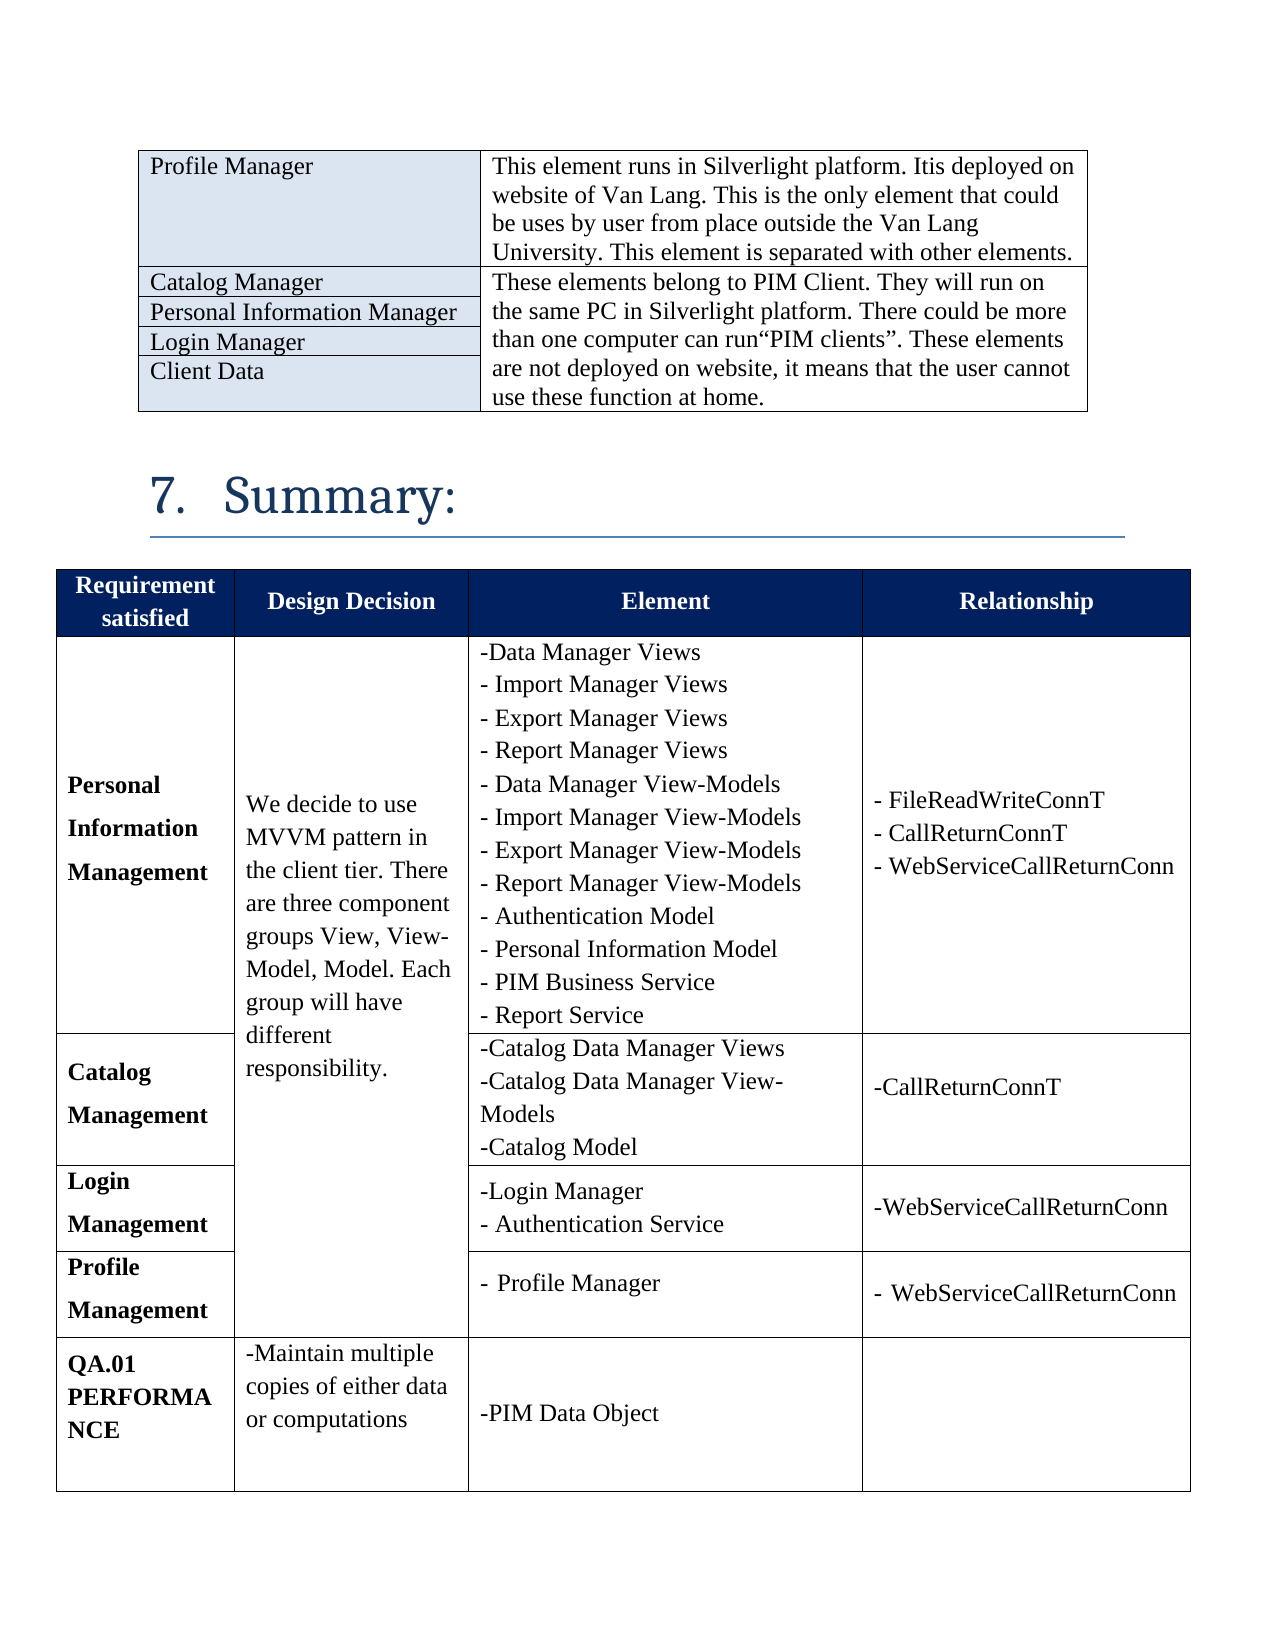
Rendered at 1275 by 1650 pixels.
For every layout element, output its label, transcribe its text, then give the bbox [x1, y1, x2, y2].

table_header Element [469, 570, 862, 636]
table_cell Catalog Management [57, 1034, 234, 1165]
table_header Requirement satisfied [57, 570, 234, 636]
table_cell [863, 1338, 1190, 1491]
table_header Design Decision [235, 570, 468, 636]
table_cell -PIM Data Object [469, 1338, 862, 1491]
table_cell Login Management [57, 1166, 234, 1251]
table_cell Catalog Manager [139, 267, 480, 296]
table_cell Profile Manager [139, 151, 480, 266]
table_cell Profile Manager [469, 1252, 862, 1337]
table_cell - FileReadWriteConnT - CallReturnConnT - WebServiceCallReturnConn [863, 637, 1190, 1032]
table_cell -CallReturnConnT [863, 1034, 1190, 1165]
table_cell -Catalog Data Manager Views -Catalog Data Manager View-Models -Catalog Model [469, 1034, 862, 1165]
table_cell -WebServiceCallReturnConn [863, 1166, 1190, 1251]
table_cell -Data Manager Views - Import Manager Views - Export Manager Views - Report Manager Views - Data Manager View-Models - Import Manager View-Models - Export Manager View-Models - Report Manager View-Models - Authentication Model - Personal Information Model - PIM Business Service - Report Service [469, 637, 862, 1032]
table_cell This element runs in Silverlight platform. Itis deployed on website of Van Lang. This is the only element that could be uses by user from place outside the Van Lang University. This element is separated with other elements. [481, 151, 1087, 266]
table_cell -Maintain multiple copies of either data or computations [235, 1338, 468, 1491]
table_cell Personal Information Manager [139, 297, 480, 326]
table_cell We decide to use MVVM pattern in the client tier. There are three component groups View, View-Model, Model. Each group will have different responsibility. [235, 637, 468, 1337]
table_cell Login Manager [139, 327, 480, 355]
table_cell Client Data [139, 356, 480, 411]
table_cell Personal Information Management [57, 637, 234, 1032]
table_cell -Login Manager - Authentication Service [469, 1166, 862, 1251]
title Summary: [150, 465, 1125, 536]
table_header Relationship [863, 570, 1190, 636]
table_cell These elements belong to PIM Client. They will run on the same PC in Silverlight platform. There could be more than one computer can run“PIM clients”. These elements are not deployed on website, it means that the user cannot use these function at home. [481, 267, 1087, 411]
table_cell Profile Management [57, 1252, 234, 1337]
table_cell WebServiceCallReturnConn [863, 1252, 1190, 1337]
table_cell QA.01 PERFORMANCE [57, 1338, 234, 1491]
